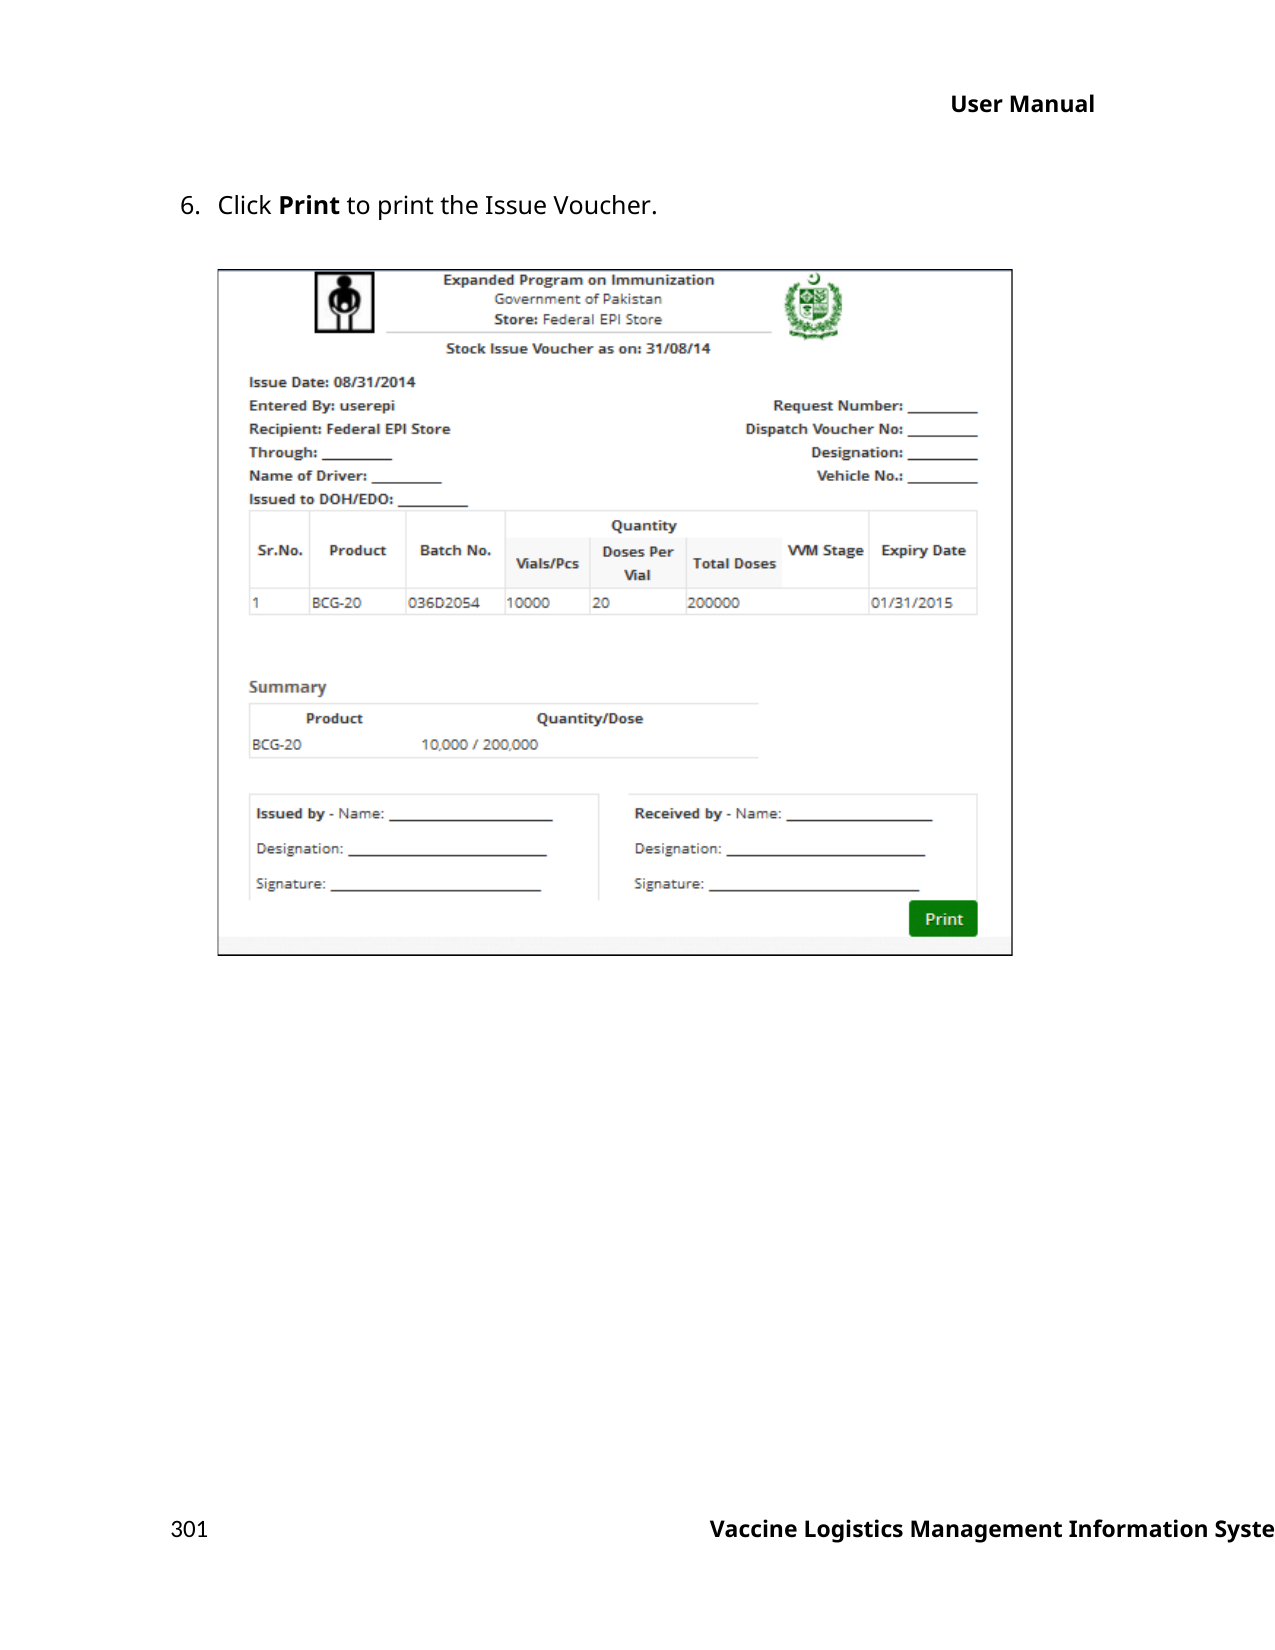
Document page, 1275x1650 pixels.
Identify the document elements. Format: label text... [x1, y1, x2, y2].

picture [217, 269, 1013, 956]
list Click Print to print the Issue Voucher. [180, 187, 1095, 222]
